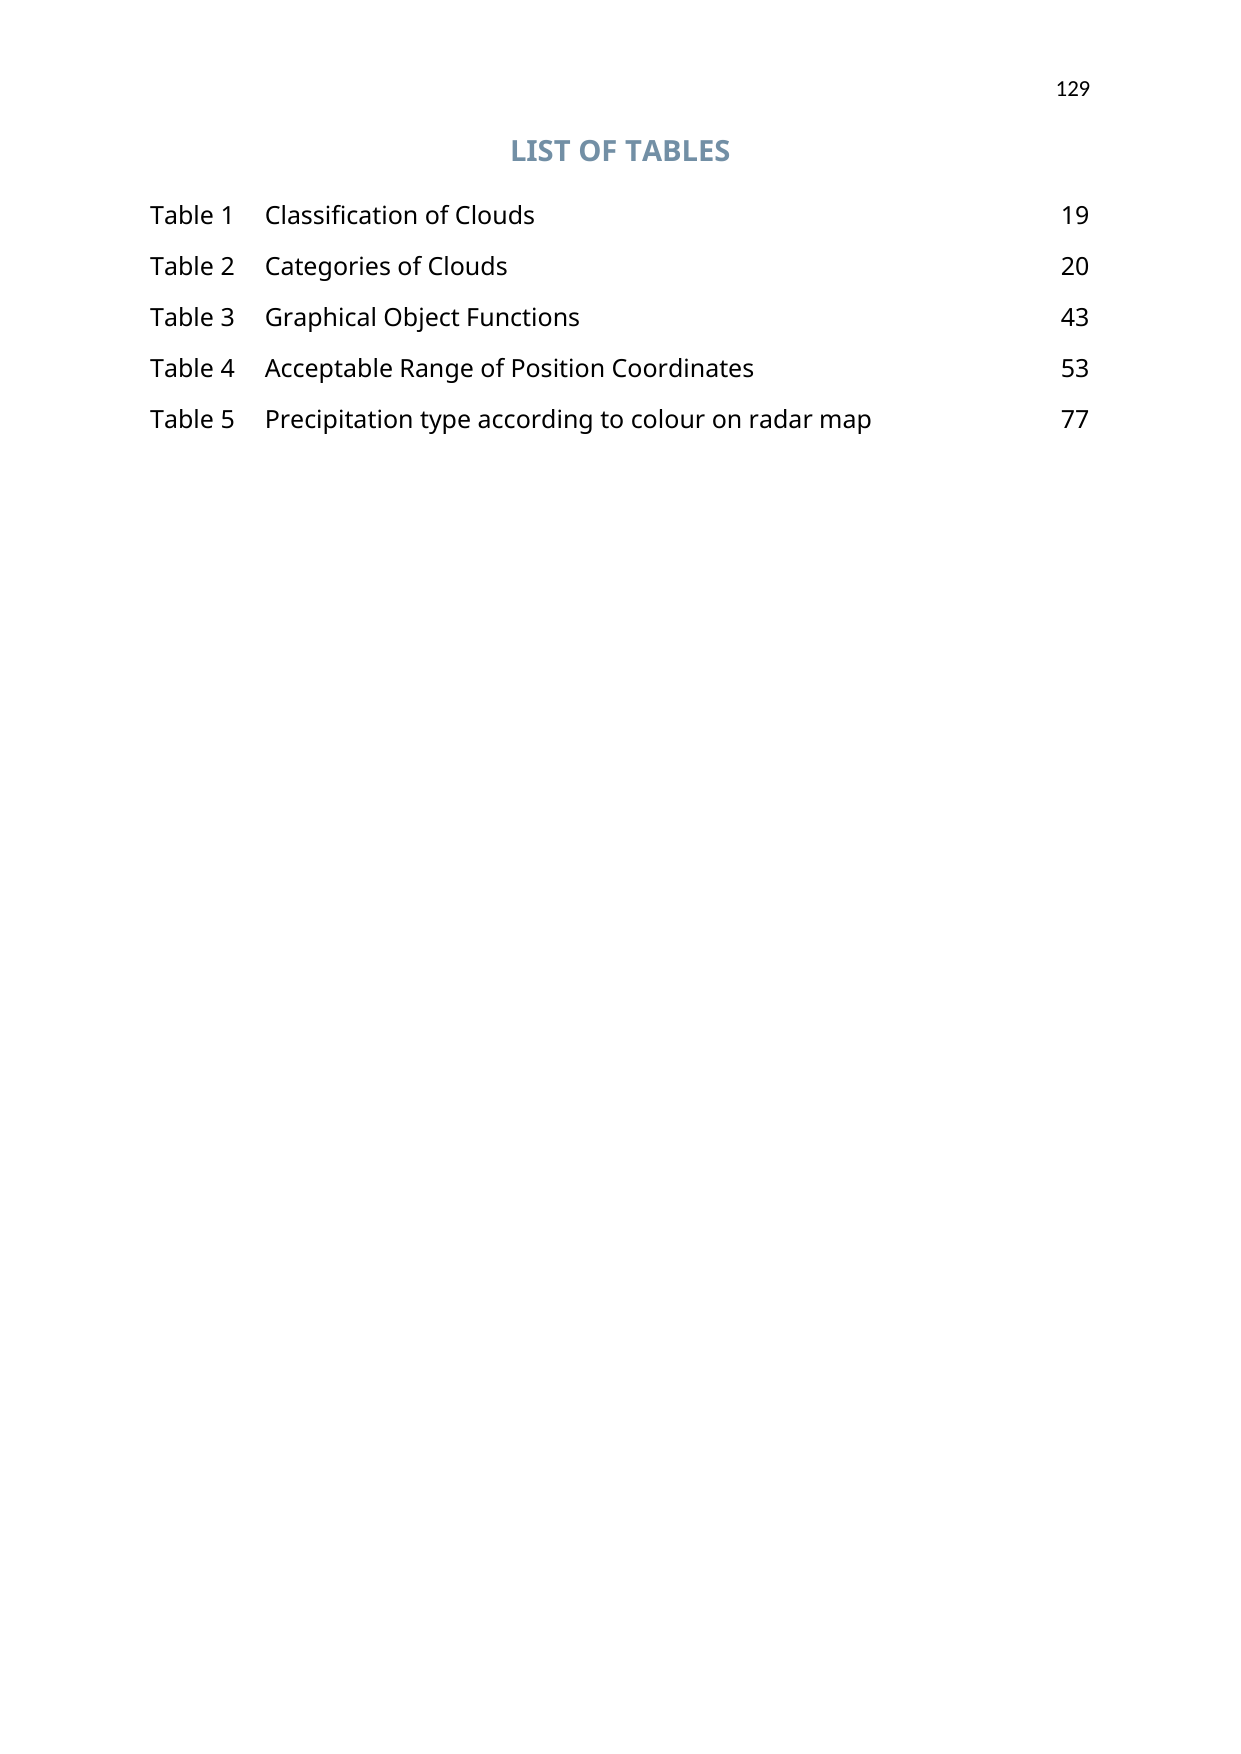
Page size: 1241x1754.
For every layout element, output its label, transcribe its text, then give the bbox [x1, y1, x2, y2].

text Table 2 Categories of Clouds 20 [150, 249, 1090, 283]
text Table 1 Classification of Clouds 19 [150, 198, 1090, 232]
text Table 4 Acceptable Range of Position Coordinates 53 [150, 351, 1090, 385]
subtitle LIST OF TABLES [150, 130, 1090, 169]
text Table 5 Precipitation type according to colour on radar map 77 [150, 402, 1090, 436]
text Table 3 Graphical Object Functions 43 [150, 300, 1090, 334]
